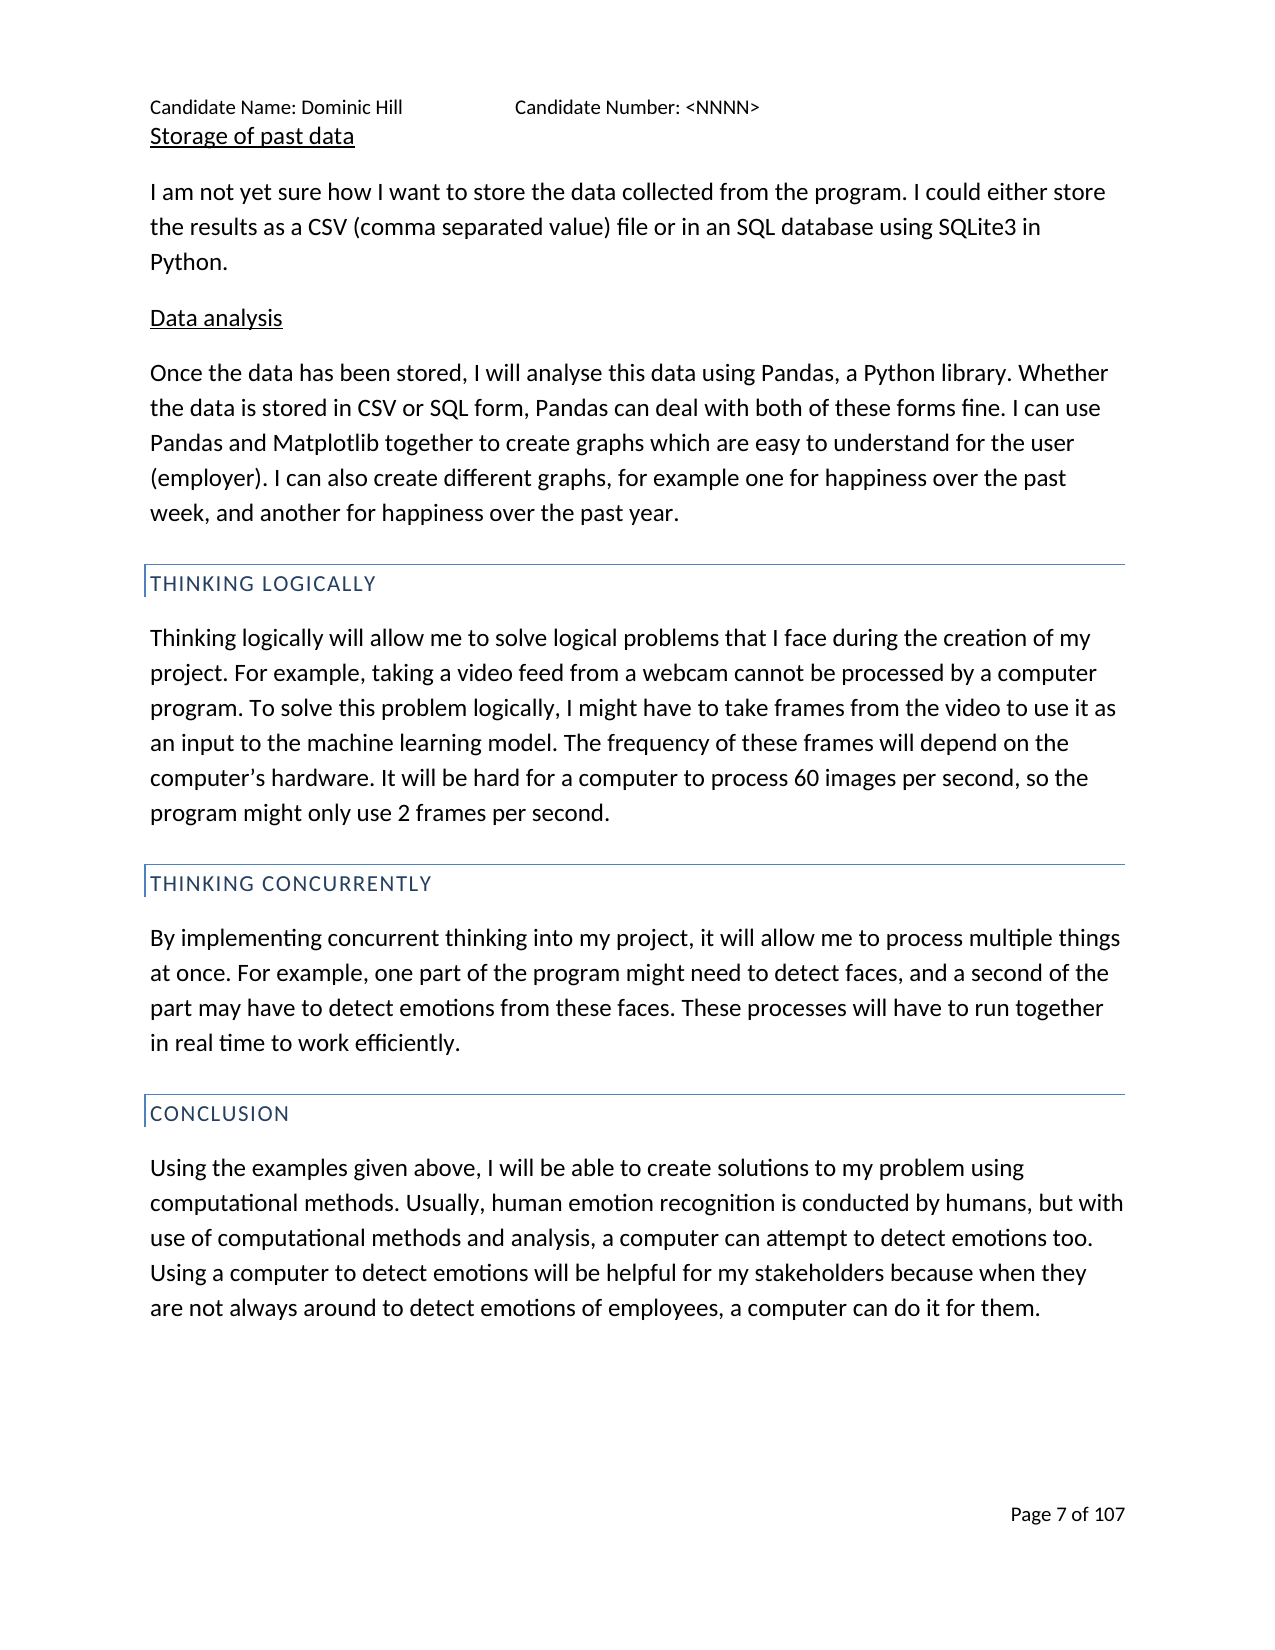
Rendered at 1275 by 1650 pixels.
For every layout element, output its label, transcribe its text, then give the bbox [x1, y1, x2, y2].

text Using the examples given above, I will be able to create solutions to my problem using computational methods. Usually, human emotion recognition is conducted by humans, but with use of computational methods and analysis, a computer can attempt to detect emotions too. Using a computer to detect emotions will be helpful for my stakeholders because when they are not always around to detect emotions of employees, a computer can do it for them. [150, 1152, 1125, 1323]
subtitle Thinking concurrently [146, 865, 1125, 897]
text Data analysis [150, 302, 1125, 332]
subtitle Thinking logically [146, 565, 1125, 597]
text By implementing concurrent thinking into my project, it will allow me to process multiple things at once. For example, one part of the program might need to detect faces, and a second of the part may have to detect emotions from these faces. These processes will have to run together in real time to work efficiently. [150, 922, 1125, 1058]
subtitle Conclusion [146, 1095, 1125, 1127]
text Thinking logically will allow me to solve logical problems that I face during the creation of my project. For example, taking a video feed from a webcam cannot be processed by a computer program. To solve this problem logically, I might have to take frames from the video to use it as an input to the machine learning model. The frequency of these frames will depend on the computer’s hardware. It will be hard for a computer to process 60 images per second, so the program might only use 2 frames per second. [150, 622, 1125, 828]
text Once the data has been stored, I will analyse this data using Pandas, a Python library. Whether the data is stored in CSV or SQL form, Pandas can deal with both of these forms fine. I can use Pandas and Matplotlib together to create graphs which are easy to understand for the user (employer). I can also create different graphs, for example one for happiness over the past week, and another for happiness over the past year. [150, 357, 1125, 528]
text I am not yet sure how I want to store the data collected from the program. I could either store the results as a CSV (comma separated value) file or in an SQL database using SQLite3 in Python. [150, 176, 1125, 276]
text Storage of past data [150, 120, 1125, 151]
